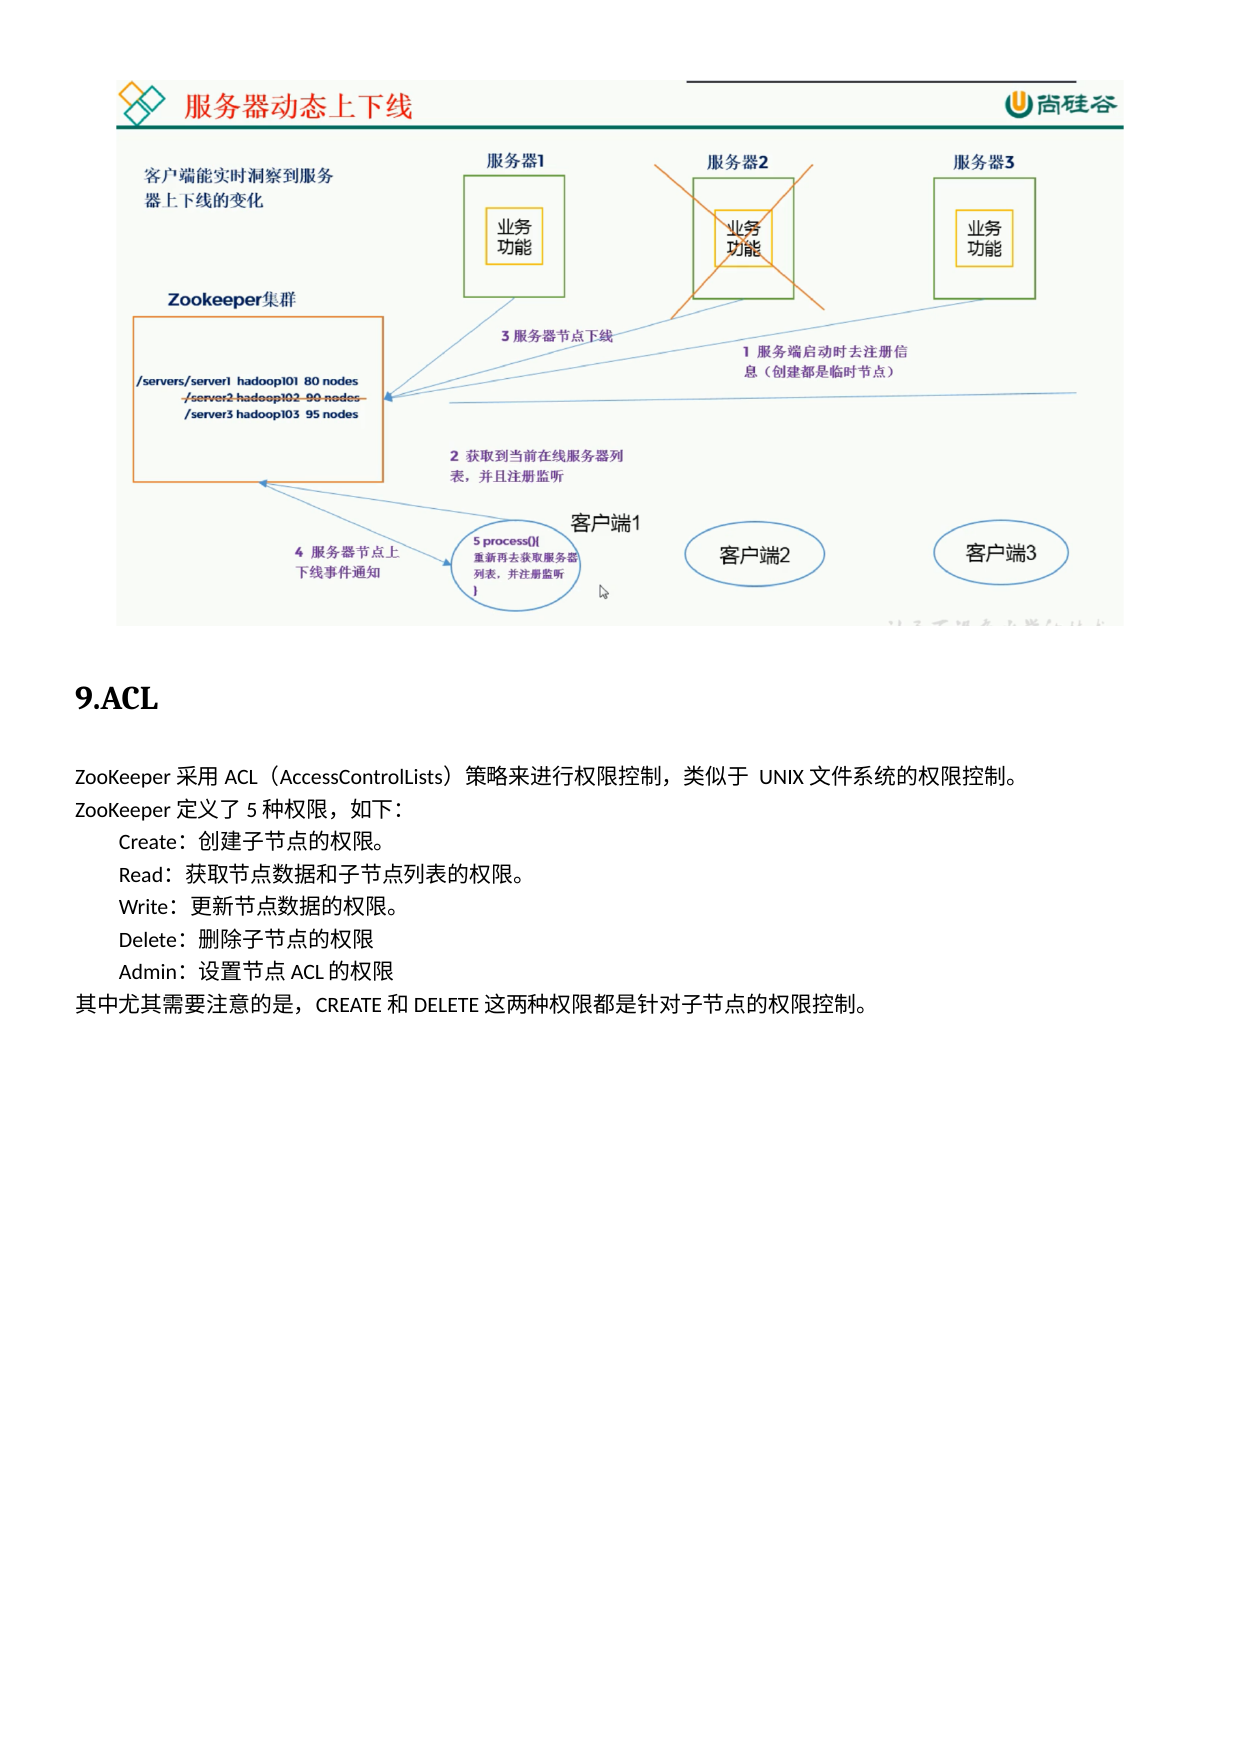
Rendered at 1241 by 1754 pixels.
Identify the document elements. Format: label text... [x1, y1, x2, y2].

text ZooKeeper 采用 ACL（AccessControlLists）策略来进行权限控制，类似于 UNIX 文件系统的权限控制。 [75, 759, 1165, 791]
text Delete：删除子节点的权限 [75, 921, 1165, 954]
text Read：获取节点数据和子节点列表的权限。 [75, 856, 1165, 889]
text Admin：设置节点ACL的权限 [75, 954, 1165, 986]
picture [116, 80, 1124, 626]
text Write：更新节点数据的权限。 [75, 889, 1165, 921]
text Create：创建子节点的权限。 [75, 824, 1165, 856]
text ZooKeeper 定义了 5 种权限，如下： [75, 791, 1165, 824]
text 其中尤其需要注意的是，CREATE 和 DELETE 这两种权限都是针对子节点的权限控制。 [75, 986, 1165, 1019]
subtitle 9.ACL [75, 666, 1165, 731]
